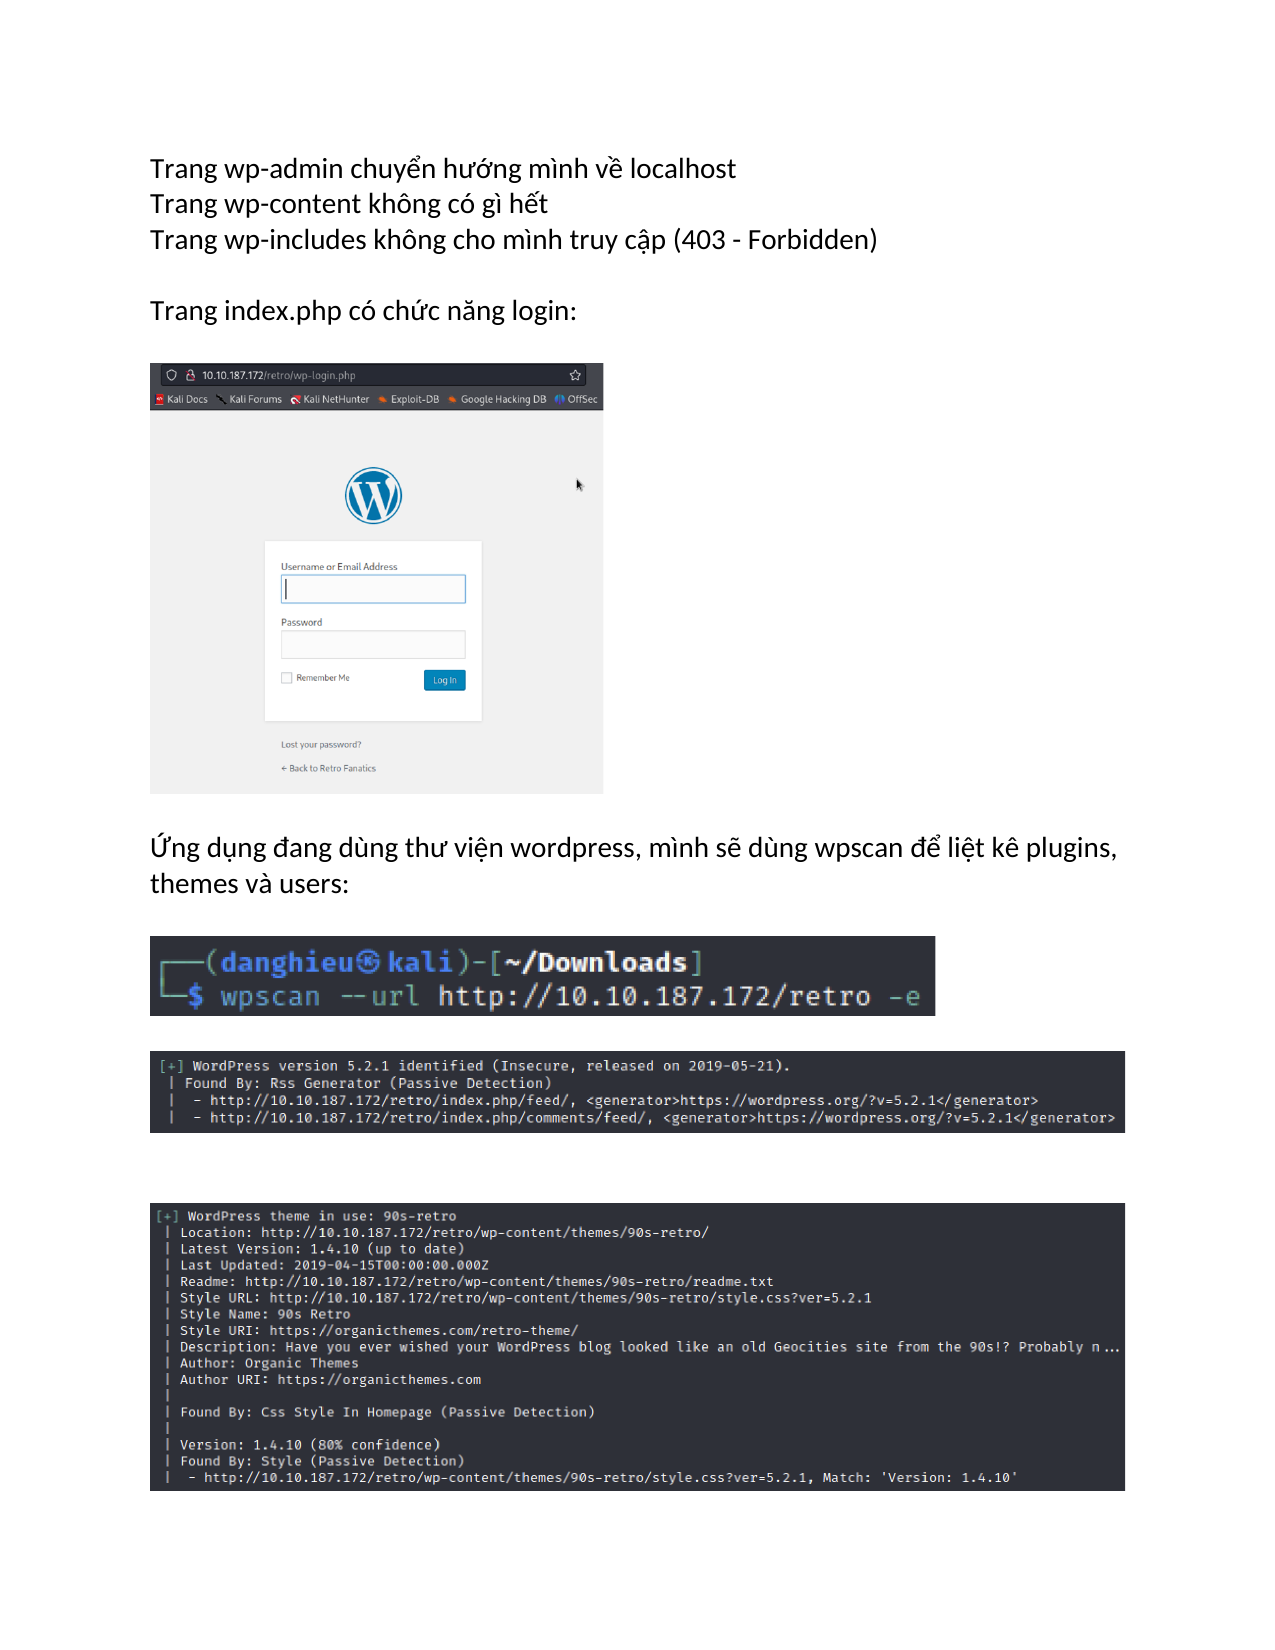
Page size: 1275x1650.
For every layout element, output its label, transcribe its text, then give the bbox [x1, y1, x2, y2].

picture [150, 1051, 1125, 1133]
text Ứng dụng đang dùng thư viện wordpress, mình sẽ dùng wpscan để liệt kê plugins, themes và users: [150, 829, 1125, 901]
text Trang wp-admin chuyển hướng mình về localhost [150, 150, 1125, 186]
picture [150, 1203, 1125, 1491]
picture [150, 936, 936, 1016]
picture [150, 363, 604, 794]
text Trang wp-content không có gì hết [150, 186, 1125, 221]
text Trang index.php có chức năng login: [150, 292, 1125, 328]
text Trang wp-includes không cho mình truy cập (403 - Forbidden) [150, 221, 1125, 257]
